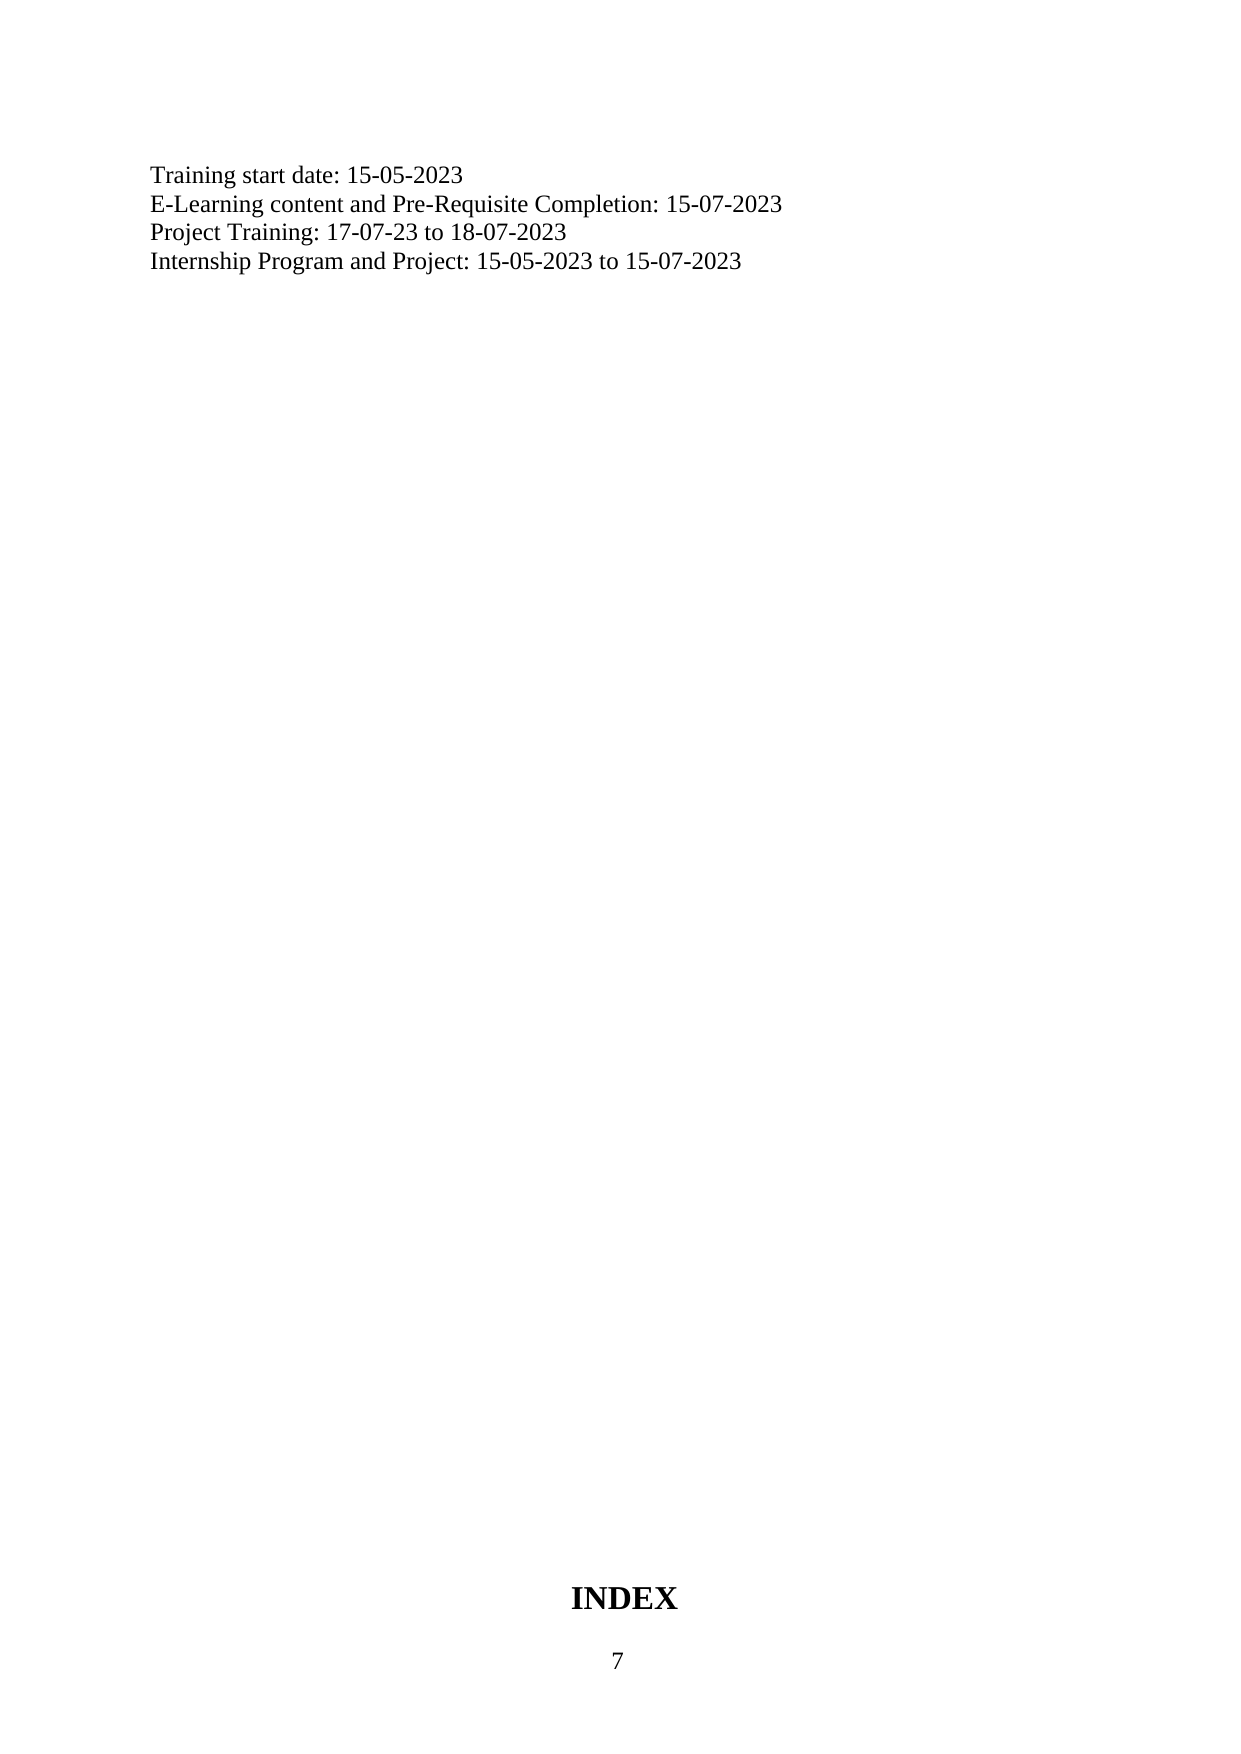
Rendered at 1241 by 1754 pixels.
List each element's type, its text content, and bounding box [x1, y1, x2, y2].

text Internship Program and Project: 15-05-2023 to 15-07-2023 [150, 246, 1090, 275]
text INDEX [150, 1578, 1090, 1617]
text Training start date: 15-05-2023 [150, 160, 1090, 189]
text Project Training: 17-07-23 to 18-07-2023 [150, 217, 1090, 246]
text E-Learning content and Pre-Requisite Completion: 15-07-2023 [150, 189, 1090, 217]
